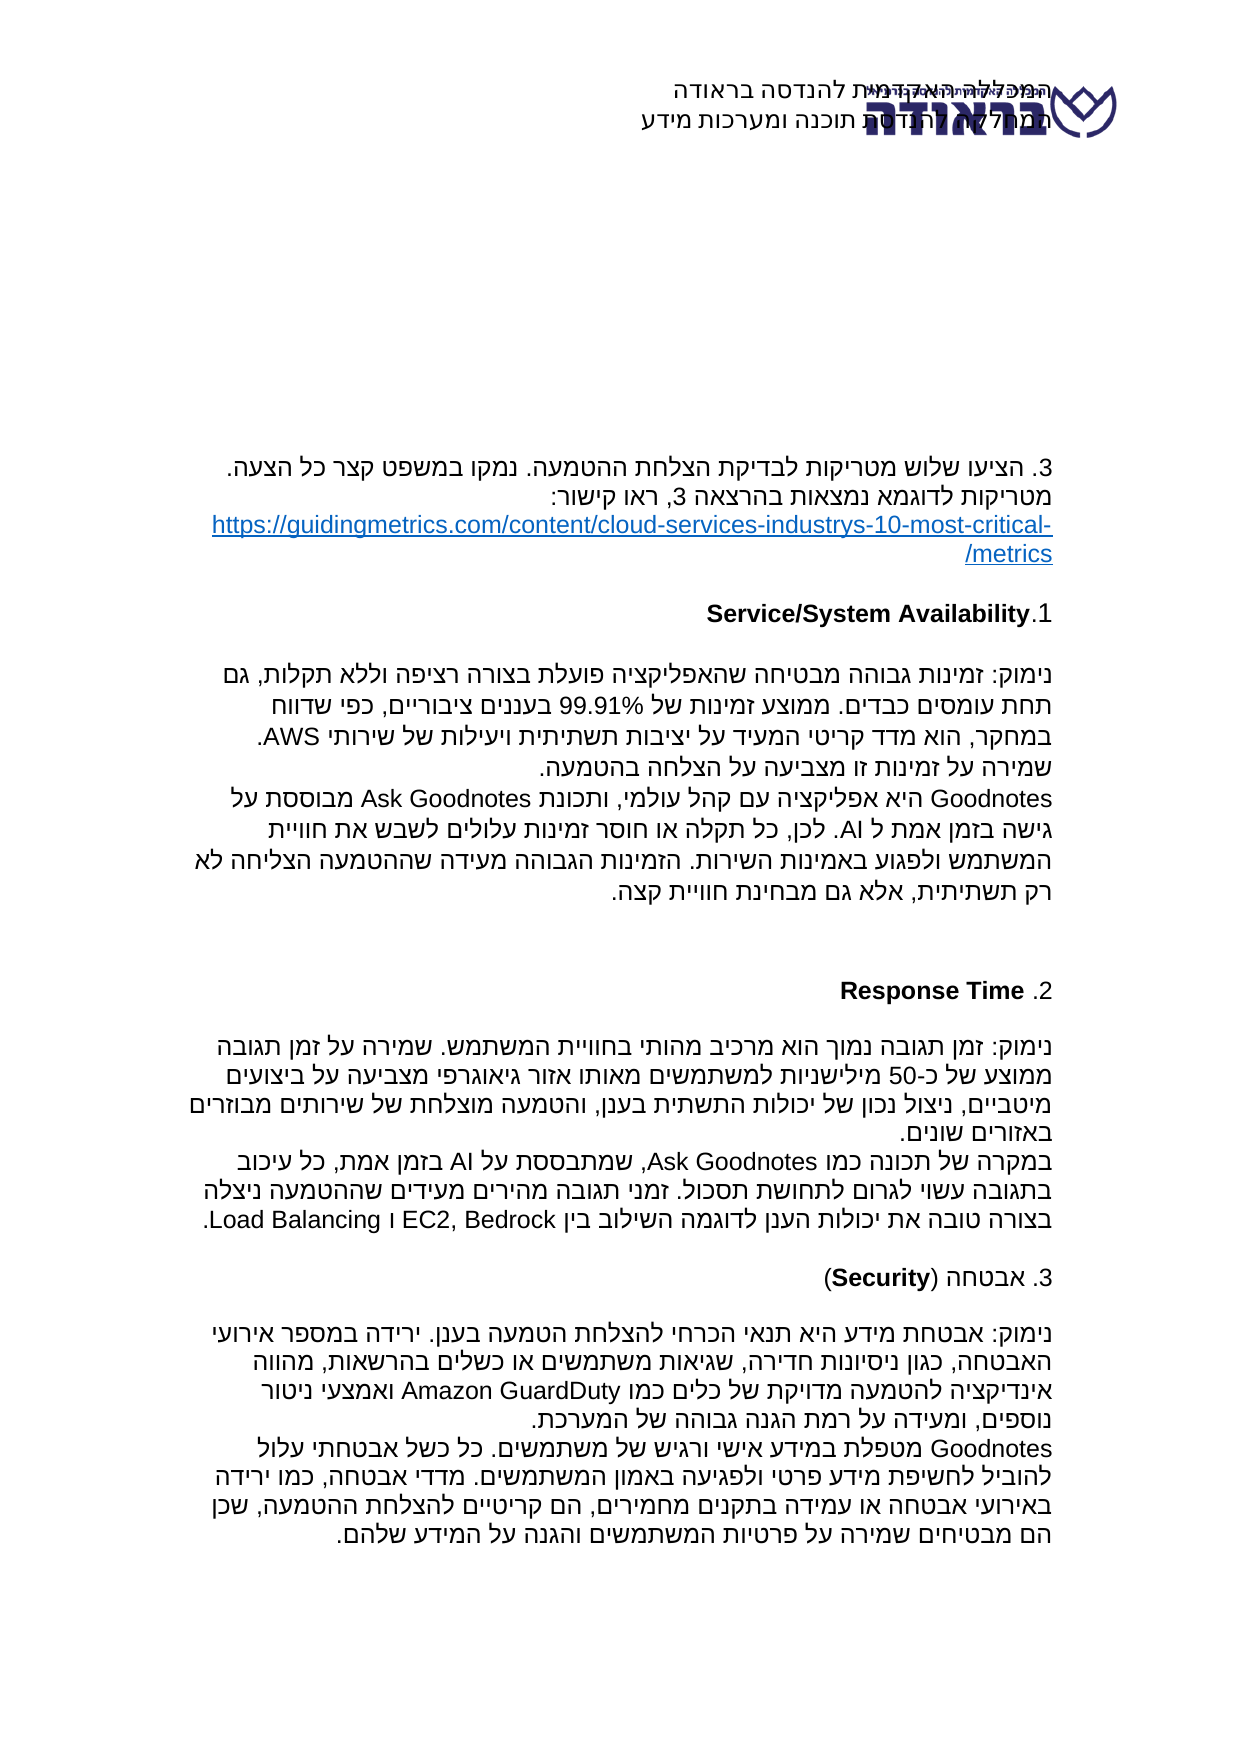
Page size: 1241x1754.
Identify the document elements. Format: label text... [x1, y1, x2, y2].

subtitle 3. אבטחה (Security) [187, 1262, 1053, 1291]
text 3. הציעו שלוש מטריקות לבדיקת הצלחת ההטמעה. נמקו במשפט קצר כל הצעה. מטריקות לדוגמא נמצאות בהרצאה 3, ראו קישור: https://guidingmetrics.com/content/cloud-services-industrys-10-most-critical-metrics/ [187, 453, 1053, 568]
picture [858, 79, 1123, 143]
text נימוק: אבטחת מידע היא תנאי הכרחי להצלחת הטמעה בענן. ירידה במספר אירועי האבטחה, כגון ניסיונות חדירה, שגיאות משתמשים או כשלים בהרשאות, מהווה אינדיקציה להטמעה מדויקת של כלים כמו Amazon GuardDuty ואמצעי ניטור נוספים, ומעידה על רמת הגנה גבוהה של המערכת. Goodnotes מטפלת במידע אישי ורגיש של משתמשים. כל כשל אבטחתי עלול להוביל לחשיפת מידע פרטי ולפגיעה באמון המשתמשים. מדדי אבטחה, כמו ירידה באירועי אבטחה או עמידה בתקנים מחמירים, הם קריטיים להצלחת ההטמעה, שכן הם מבטיחים שמירה על פרטיות המשתמשים והגנה על המידע שלהם. [187, 1318, 1053, 1548]
subtitle 1.Service/System Availability [187, 597, 1053, 628]
text נימוק: זמן תגובה נמוך הוא מרכיב מהותי בחוויית המשתמש. שמירה על זמן תגובה ממוצע של כ-50 מילישניות למשתמשים מאותו אזור גיאוגרפי מצביעה על ביצועים מיטביים, ניצול נכון של יכולות התשתית בענן, והטמעה מוצלחת של שירותים מבוזרים באזורים שונים. במקרה של תכונה כמו Ask Goodnotes, שמתבססת על AI בזמן אמת, כל עיכוב בתגובה עשוי לגרום לתחושת תסכול. זמני תגובה מהירים מעידים שההטמעה ניצלה בצורה טובה את יכולות הענן לדוגמה השילוב בין EC2, Bedrock ו Load Balancing. [187, 1032, 1053, 1233]
subtitle נימוק: זמינות גבוהה מבטיחה שהאפליקציה פועלת בצורה רציפה וללא תקלות, גם תחת עומסים כבדים. ממוצע זמינות של 99.91% בעננים ציבוריים, כפי שדווח במחקר, הוא מדד קריטי המעיד על יציבות תשתיתית ויעילות של שירותי AWS. שמירה על זמינות זו מצביעה על הצלחה בהטמעה. Goodnotes היא אפליקציה עם קהל עולמי, ותכונת Ask Goodnotes מבוססת על גישה בזמן אמת ל AI. לכן, כל תקלה או חוסר זמינות עלולים לשבש את חוויית המשתמש ולפגוע באמינות השירות. הזמינות הגבוהה מעידה שההטמעה הצליחה לא רק תשתיתית, אלא גם מבחינת חוויית קצה. [187, 660, 1053, 906]
subtitle 2. Response Time [187, 976, 1053, 1005]
